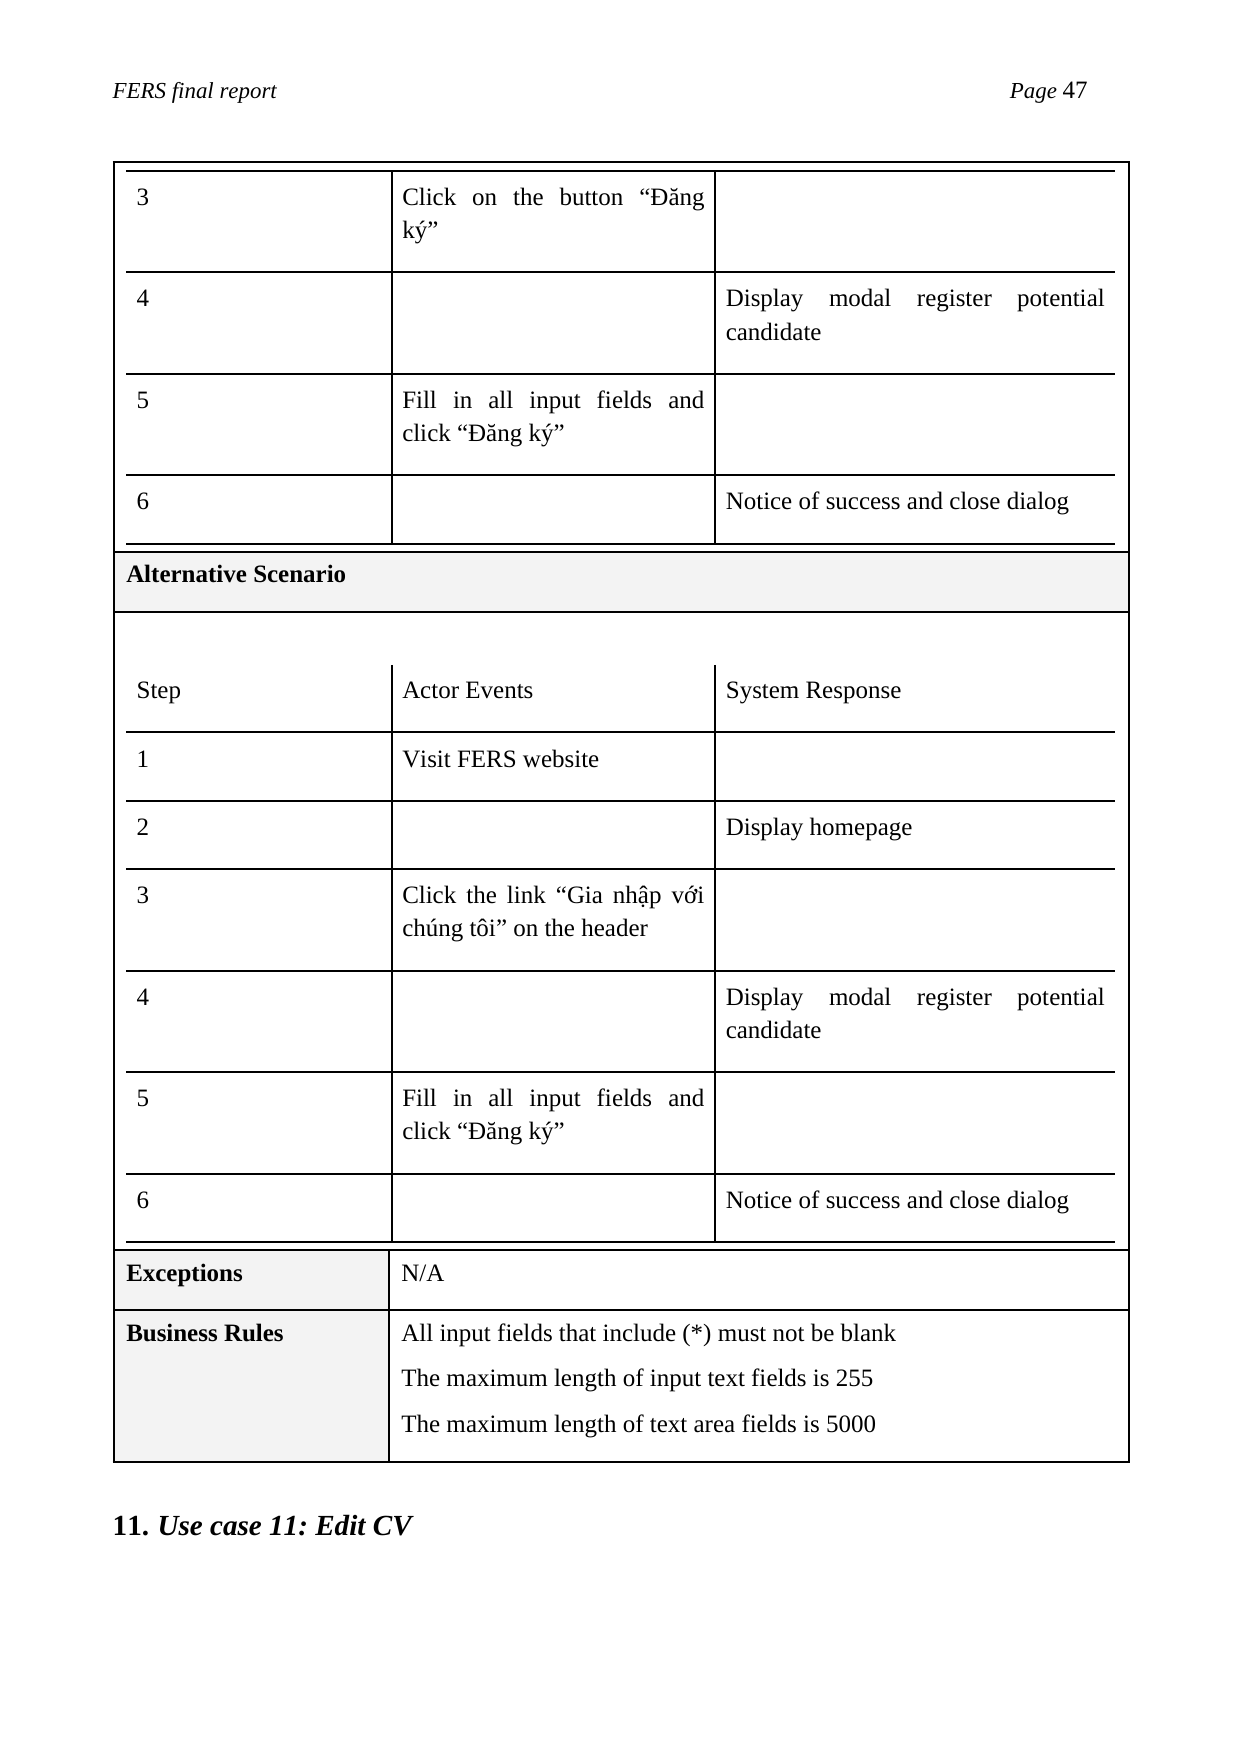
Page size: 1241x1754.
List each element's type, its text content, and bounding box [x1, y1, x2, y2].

subtitle Use case 11: Edit CV [112, 1508, 1128, 1542]
table_cell All input fields that include (*) must not be blank The maximum length of input text fields is 255 The maximum length of text area fields is 5000 [390, 1311, 1128, 1461]
table_cell Alternative Scenario [115, 553, 1128, 611]
table_cell Business Rules [115, 1311, 388, 1461]
table_cell [115, 163, 1128, 551]
table_cell N/A [390, 1251, 1128, 1309]
table_cell [115, 613, 1128, 1249]
table_cell Exceptions [115, 1251, 388, 1309]
